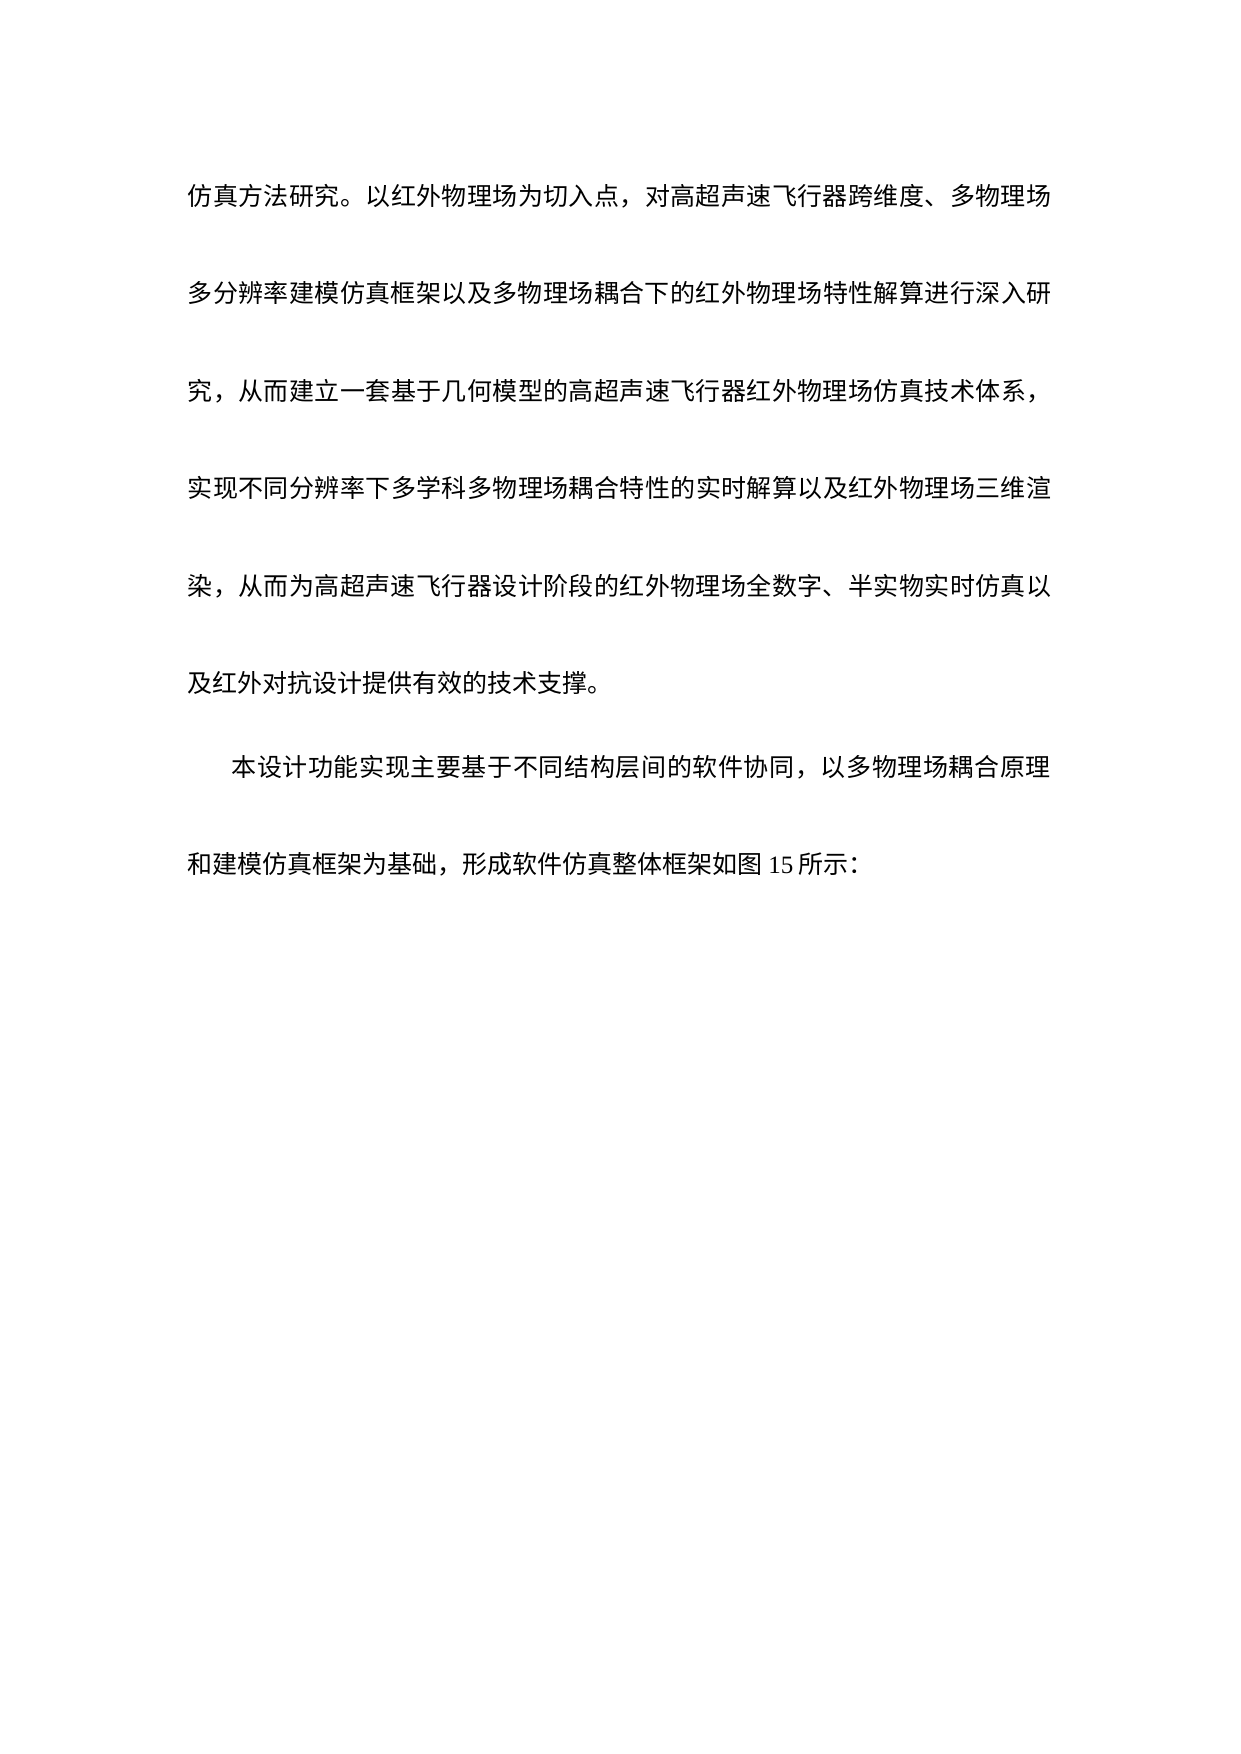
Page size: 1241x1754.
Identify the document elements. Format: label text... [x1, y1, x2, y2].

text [187, 162, 1053, 714]
text 本设计功能实现主要基于不同结构层间的软件协同，以多物理场耦合原理和建模仿真框架为基础，形成软件仿真整体框架如图 3所示： [187, 733, 1053, 895]
